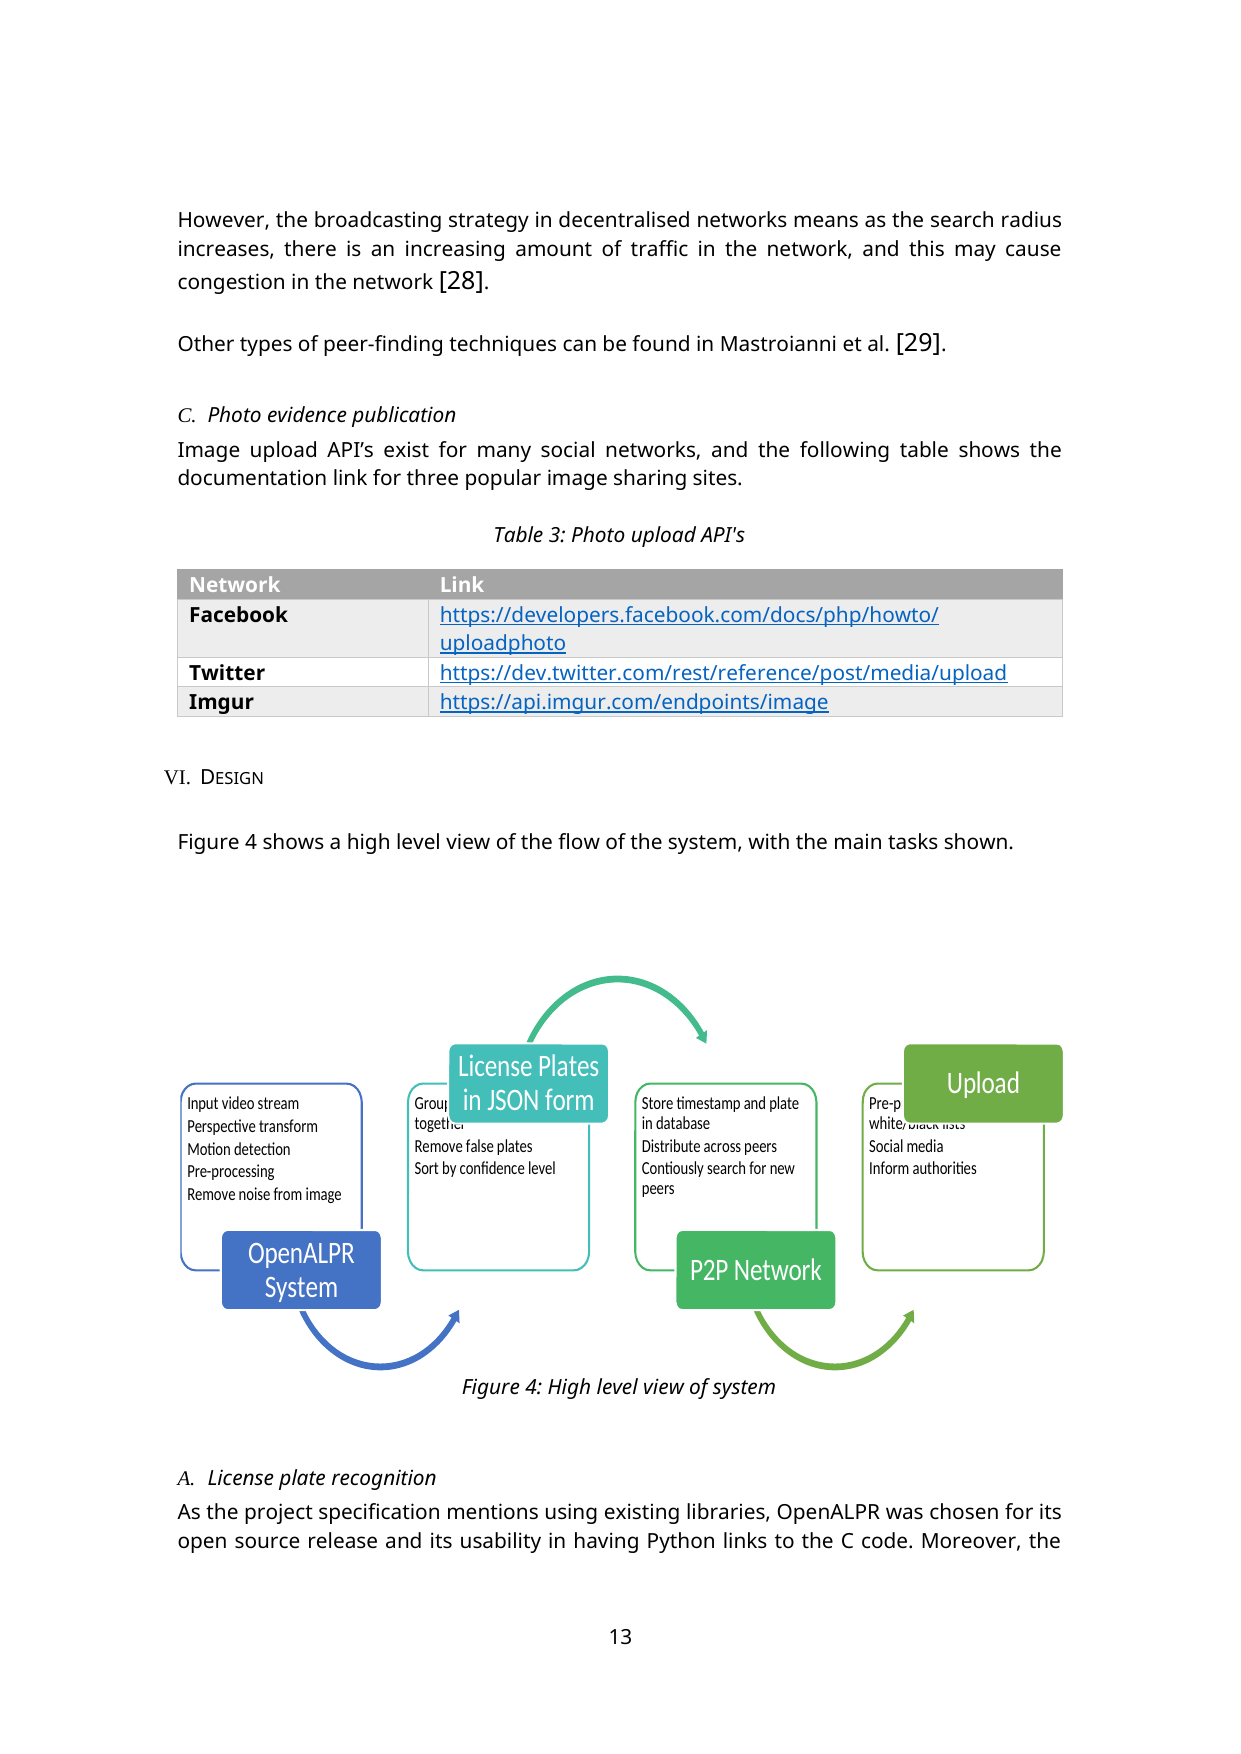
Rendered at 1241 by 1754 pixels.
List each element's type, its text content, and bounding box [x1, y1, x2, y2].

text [177, 1497, 1063, 1554]
subtitle Design [177, 762, 1063, 790]
table_header Link [429, 570, 1062, 599]
table_cell Twitter [178, 658, 428, 686]
text Figure 4 shows a high level view of the flow of the system, with the main tasks shown. [177, 827, 1063, 855]
table_cell https://developers.facebook.com/docs/php/howto/uploadphoto [429, 600, 1062, 657]
table_cell Imgur [178, 687, 428, 716]
text Other types of peer-finding techniques can be found in Mastroianni et al. [29]. [177, 325, 1063, 359]
table_cell Facebook [178, 600, 428, 657]
subtitle Photo evidence publication [177, 400, 1063, 428]
table_header Network [178, 570, 428, 599]
text However, the broadcasting strategy in decentralised networks means as the search radius increases, there is an increasing amount of traffic in the network, and this may cause congestion in the network [28]. [177, 177, 1063, 297]
text Image upload API’s exist for many social networks, and the following table shows the documentation link for three popular image sharing sites. [177, 435, 1063, 492]
text Figure 4: High level view of system [177, 1372, 1063, 1401]
subtitle License plate recognition [177, 1463, 1063, 1491]
text Table 3: Photo upload API's [177, 520, 1063, 548]
table_cell https://dev.twitter.com/rest/reference/post/media/upload [429, 658, 1062, 686]
table_cell https://api.imgur.com/endpoints/image [429, 687, 1062, 716]
